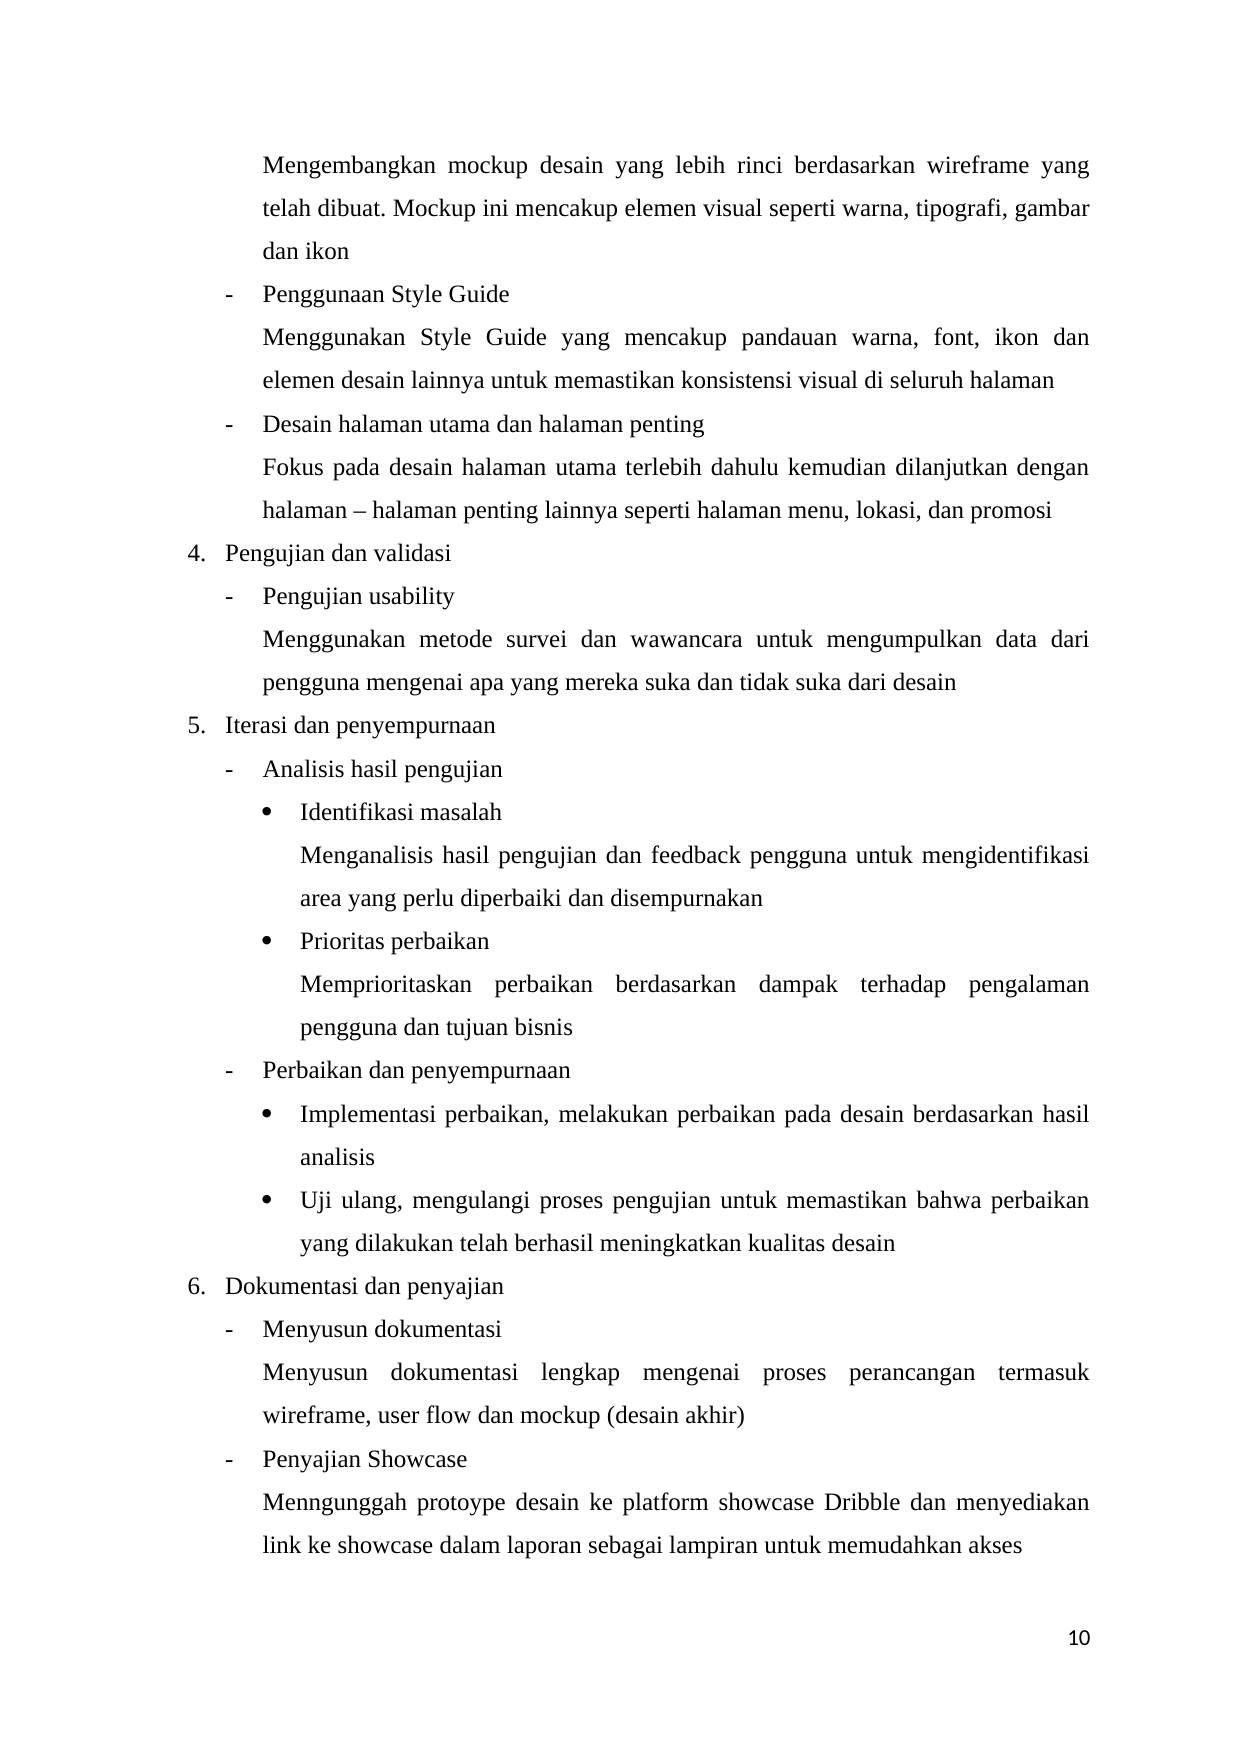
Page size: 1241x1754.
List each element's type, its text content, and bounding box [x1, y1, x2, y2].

list Identifikasi masalah [262, 797, 1090, 826]
list Analisis hasil pengujian [225, 754, 1090, 782]
list Menyusun dokumentasi [225, 1314, 1090, 1343]
list Menyusun dokumentasi lengkap mengenai proses perancangan termasuk wireframe, user flow dan mockup (desain akhir) [262, 1357, 1090, 1429]
list Perbaikan dan penyempurnaan [225, 1056, 1090, 1084]
list Menganalisis hasil pengujian dan feedback pengguna untuk mengidentifikasi area yang perlu diperbaiki dan disempurnakan [300, 840, 1090, 912]
list Memprioritaskan perbaikan berdasarkan dampak terhadap pengalaman pengguna dan tujuan bisnis [300, 969, 1090, 1041]
list Menggunakan metode survei dan wawancara untuk mengumpulkan data dari pengguna mengenai apa yang mereka suka dan tidak suka dari desain [262, 624, 1090, 696]
list Uji ulang, mengulangi proses pengujian untuk memastikan bahwa perbaikan yang dilakukan telah berhasil meningkatkan kualitas desain [262, 1185, 1090, 1257]
list Pengujian dan validasi [187, 538, 1090, 567]
list Penyajian Showcase [225, 1444, 1090, 1472]
list Dokumentasi dan penyajian [187, 1271, 1090, 1300]
list Pengujian usability [225, 581, 1090, 610]
list Implementasi perbaikan, melakukan perbaikan pada desain berdasarkan hasil analisis [262, 1099, 1090, 1171]
list Iterasi dan penyempurnaan [187, 711, 1090, 739]
list Menngunggah protoype desain ke platform showcase Dribble dan menyediakan link ke showcase dalam laporan sebagai lampiran untuk memudahkan akses [262, 1487, 1090, 1559]
list Mengembangkan mockup desain yang lebih rinci berdasarkan wireframe yang telah dibuat. Mockup ini mencakup elemen visual seperti warna, tipografi, gambar dan ikon [262, 150, 1090, 265]
list Menggunakan Style Guide yang mencakup pandauan warna, font, ikon dan elemen desain lainnya untuk memastikan konsistensi visual di seluruh halaman [262, 322, 1090, 394]
list Penggunaan Style Guide [225, 279, 1090, 308]
list Prioritas perbaikan [262, 926, 1090, 955]
list Fokus pada desain halaman utama terlebih dahulu kemudian dilanjutkan dengan halaman – halaman penting lainnya seperti halaman menu, lokasi, dan promosi [262, 452, 1090, 524]
list Desain halaman utama dan halaman penting [225, 409, 1090, 437]
